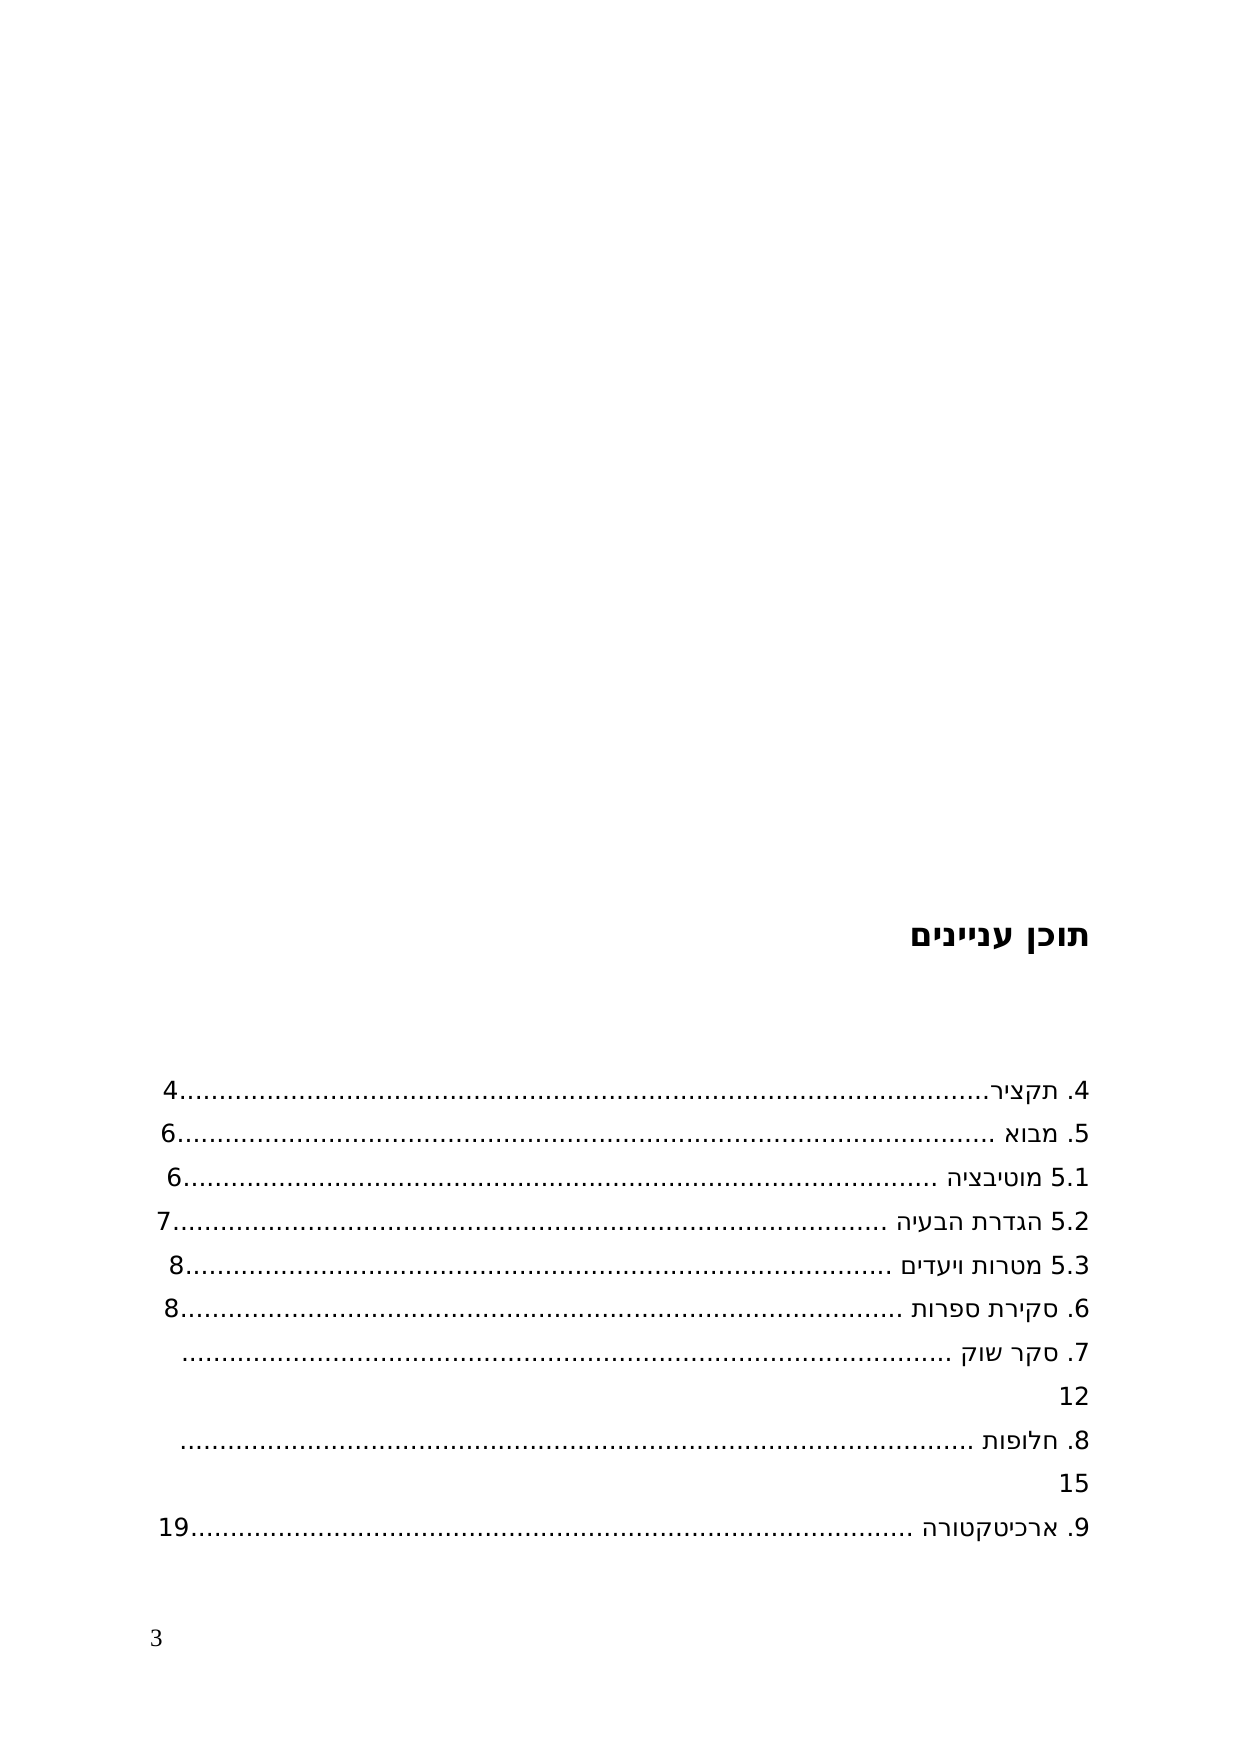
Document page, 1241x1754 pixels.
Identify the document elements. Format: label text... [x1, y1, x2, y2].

text תוכן עניינים [150, 916, 1090, 954]
text 7. סקר שוק .................................................................................................12 [150, 1338, 1090, 1411]
text 6. סקירת ספרות ...........................................................................................8 [150, 1295, 1090, 1324]
text 5.3 מטרות ויעדים .........................................................................................8 [150, 1251, 1090, 1280]
text 5. מבוא .......................................................................................................6 [150, 1120, 1090, 1149]
text 9. ארכיטקטורה ...........................................................................................19 [150, 1513, 1090, 1543]
text 5.1 מוטיבציה ...............................................................................................6 [150, 1163, 1090, 1193]
text 5.2 הגדרת הבעיה ..........................................................................................7 [150, 1207, 1090, 1236]
text 4. תקציר......................................................................................................4 [150, 1076, 1090, 1105]
text 8. חלופות ....................................................................................................15 [150, 1426, 1090, 1499]
